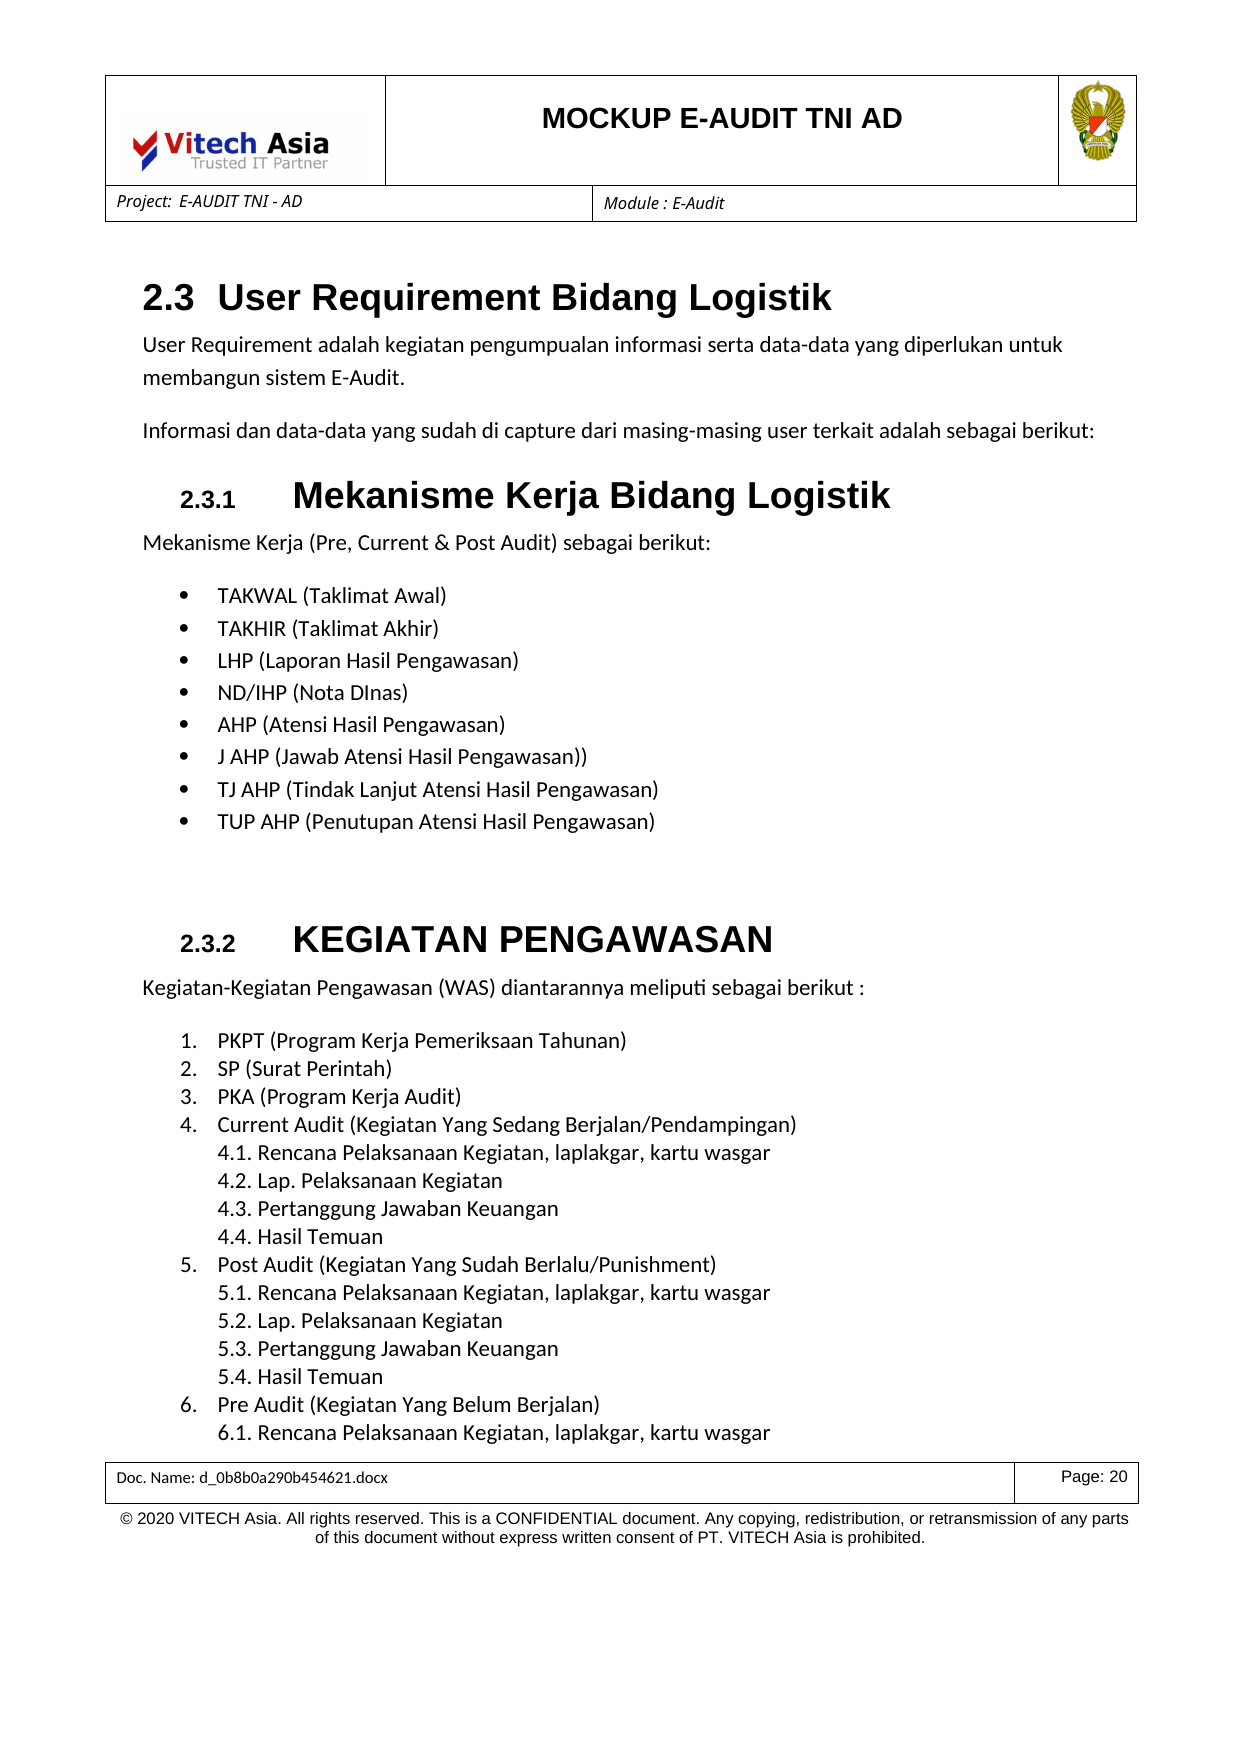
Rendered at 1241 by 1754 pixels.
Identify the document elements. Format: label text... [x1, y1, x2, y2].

list ND/IHP (Nota DInas) [180, 678, 1135, 706]
list Current Audit (Kegiatan Yang Sedang Berjalan/Pendampingan) [180, 1110, 1135, 1138]
list Pre Audit (Kegiatan Yang Belum Berjalan) [180, 1390, 1135, 1418]
list Rencana Pelaksanaan Kegiatan, laplakgar, kartu wasgar [217, 1138, 1135, 1166]
list TUP AHP (Penutupan Atensi Hasil Pengawasan) [180, 807, 1135, 835]
text Informasi dan data-data yang sudah di capture dari masing-masing user terkait adalah sebagai berikut: [142, 416, 1135, 444]
list PKA (Program Kerja Audit) [180, 1082, 1135, 1110]
list TJ AHP (Tindak Lanjut Atensi Hasil Pengawasan) [180, 775, 1135, 803]
list PKPT (Program Kerja Pemeriksaan Tahunan) [180, 1026, 1135, 1054]
list SP (Surat Perintah) [180, 1054, 1135, 1082]
text Mekanisme Kerja (Pre, Current & Post Audit) sebagai berikut: [142, 528, 1135, 557]
list Lap. Pelaksanaan Kegiatan [217, 1306, 1135, 1334]
text Kegiatan-Kegiatan Pengawasan (WAS) diantarannya meliputi sebagai berikut : [142, 973, 1135, 1001]
list AHP (Atensi Hasil Pengawasan) [180, 710, 1135, 738]
list Mekanisme Kerja Bidang Logistik [180, 473, 1135, 516]
list Hasil Temuan [217, 1222, 1135, 1250]
list Pertanggung Jawaban Keuangan [217, 1334, 1135, 1362]
list Hasil Temuan [217, 1362, 1135, 1390]
text User Requirement adalah kegiatan pengumpualan informasi serta data-data yang diperlukan untuk membangun sistem E-Audit. [142, 331, 1135, 391]
list Pertanggung Jawaban Keuangan [217, 1194, 1135, 1222]
list User Requirement Bidang Logistik [142, 275, 1135, 318]
list Rencana Pelaksanaan Kegiatan, laplakgar, kartu wasgar [217, 1278, 1135, 1306]
list Rencana Pelaksanaan Kegiatan, laplakgar, kartu wasgar [217, 1418, 1135, 1446]
picture [116, 115, 372, 185]
list TAKHIR (Taklimat Akhir) [180, 614, 1135, 642]
list Post Audit (Kegiatan Yang Sudah Berlalu/Punishment) [180, 1250, 1135, 1278]
list Lap. Pelaksanaan Kegiatan [217, 1166, 1135, 1194]
list TAKWAL (Taklimat Awal) [180, 582, 1135, 609]
list J AHP (Jawab Atensi Hasil Pengawasan)) [180, 742, 1135, 771]
list KEGIATAN PENGAWASAN [180, 917, 1135, 960]
list LHP (Laporan Hasil Pengawasan) [180, 646, 1135, 674]
picture [1063, 77, 1132, 164]
